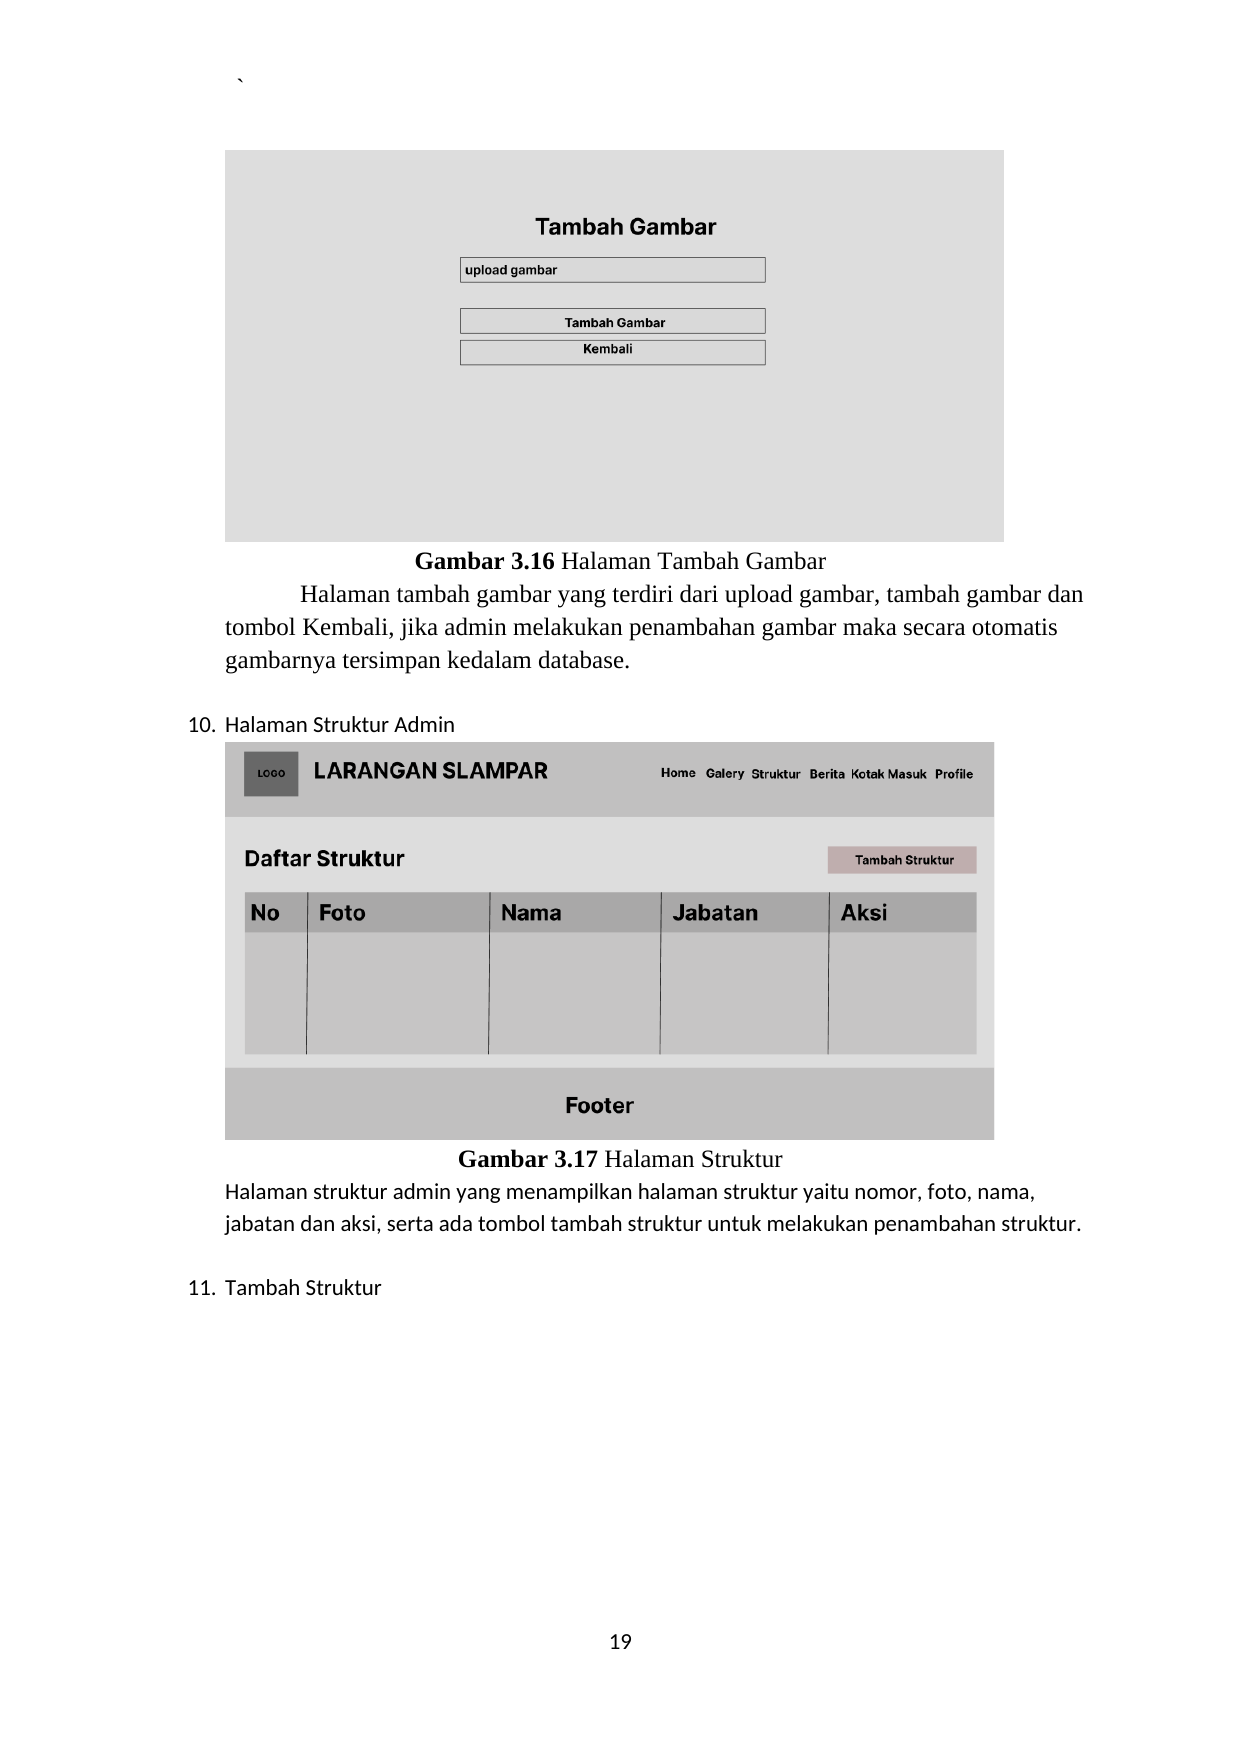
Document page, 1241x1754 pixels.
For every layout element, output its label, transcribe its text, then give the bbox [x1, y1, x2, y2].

list Halaman tambah gambar yang terdiri dari upload gambar, tambah gambar dan tombol Kembali, jika admin melakukan penambahan gambar maka secara otomatis gambarnya tersimpan kedalam database. [225, 579, 1090, 674]
list Halaman Struktur Admin [187, 710, 1090, 738]
list Halaman struktur admin yang menampilkan halaman struktur yaitu nomor, foto, nama, jabatan dan aksi, serta ada tombol tambah struktur untuk melakukan penambahan struktur. [225, 1177, 1090, 1237]
list Gambar 3.17 Halaman Struktur [150, 1144, 1090, 1173]
picture [225, 150, 1004, 542]
picture [225, 742, 995, 1140]
list Gambar 3.16 Halaman Tambah Gambar [150, 546, 1090, 574]
list Tambah Struktur [187, 1273, 1090, 1302]
